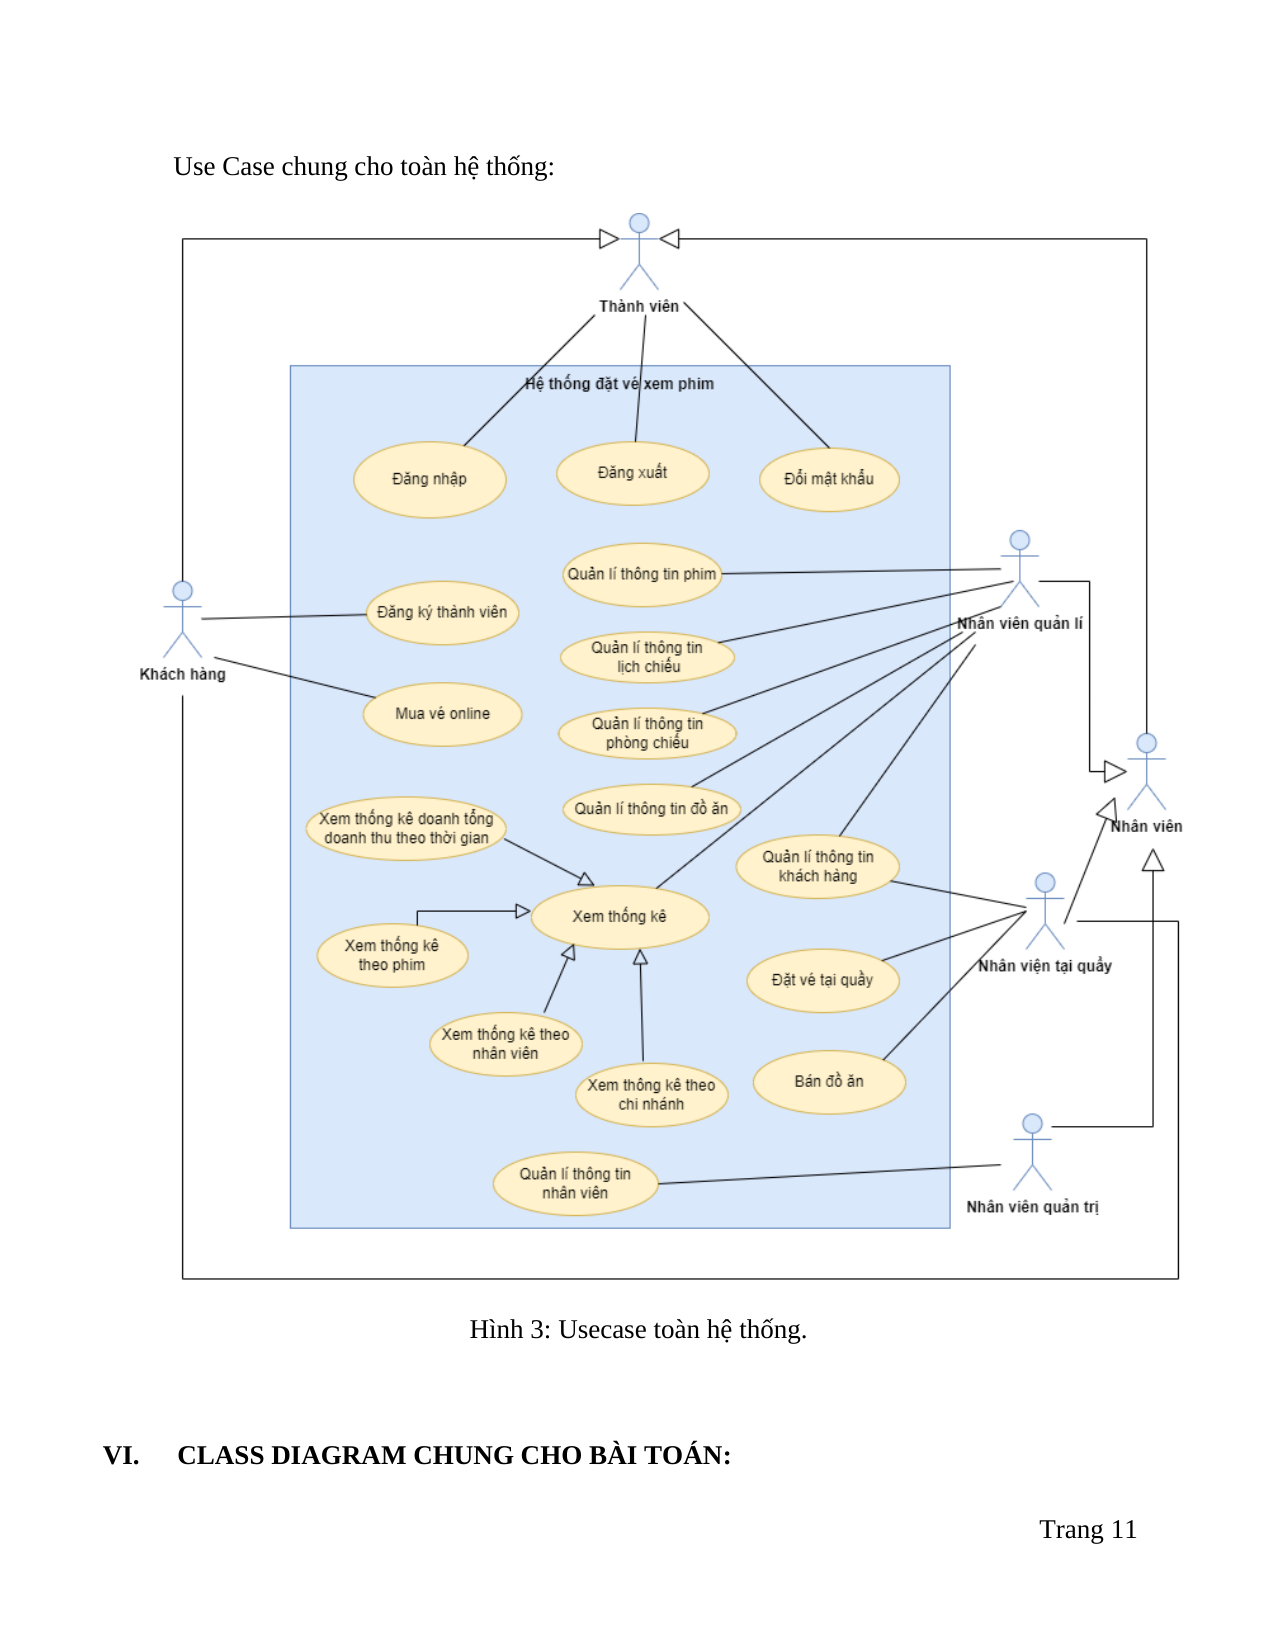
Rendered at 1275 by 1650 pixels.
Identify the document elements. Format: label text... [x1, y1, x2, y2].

text Hình 3: Usecase toàn hệ thống. [139, 1313, 1137, 1344]
picture [139, 213, 1183, 1281]
text Use Case chung cho toàn hệ thống: [139, 150, 1137, 181]
list CLASS DIAGRAM CHUNG CHO BÀI TOÁN: [139, 1439, 1137, 1471]
